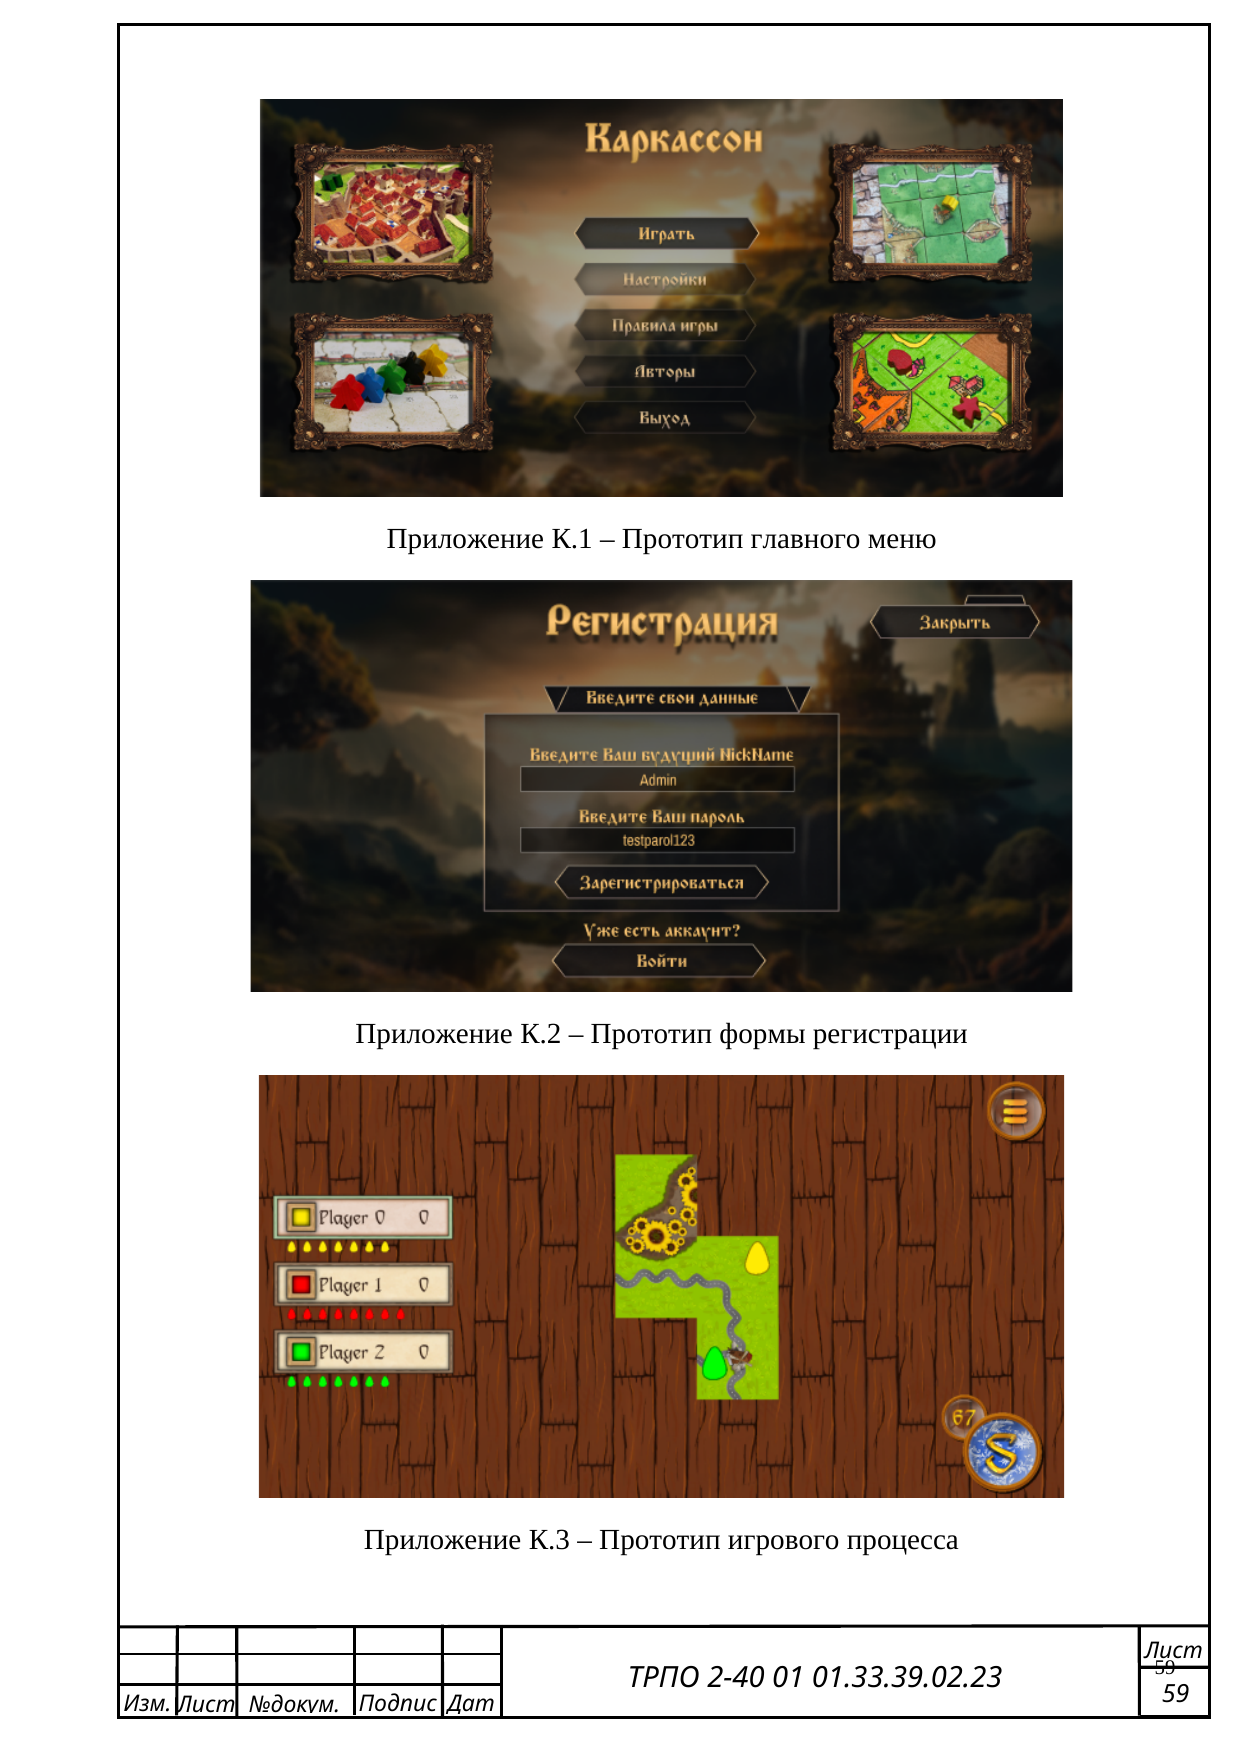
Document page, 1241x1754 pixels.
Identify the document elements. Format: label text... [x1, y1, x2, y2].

text Приложение К.2 – Прототип формы регистрации [148, 1016, 1175, 1050]
text Приложение К.3 – Прототип игрового процесса [148, 1522, 1175, 1556]
picture [259, 99, 1063, 497]
picture [258, 1075, 1065, 1498]
text Приложение К.1 – Прототип главного меню [148, 521, 1175, 555]
picture [250, 580, 1073, 992]
